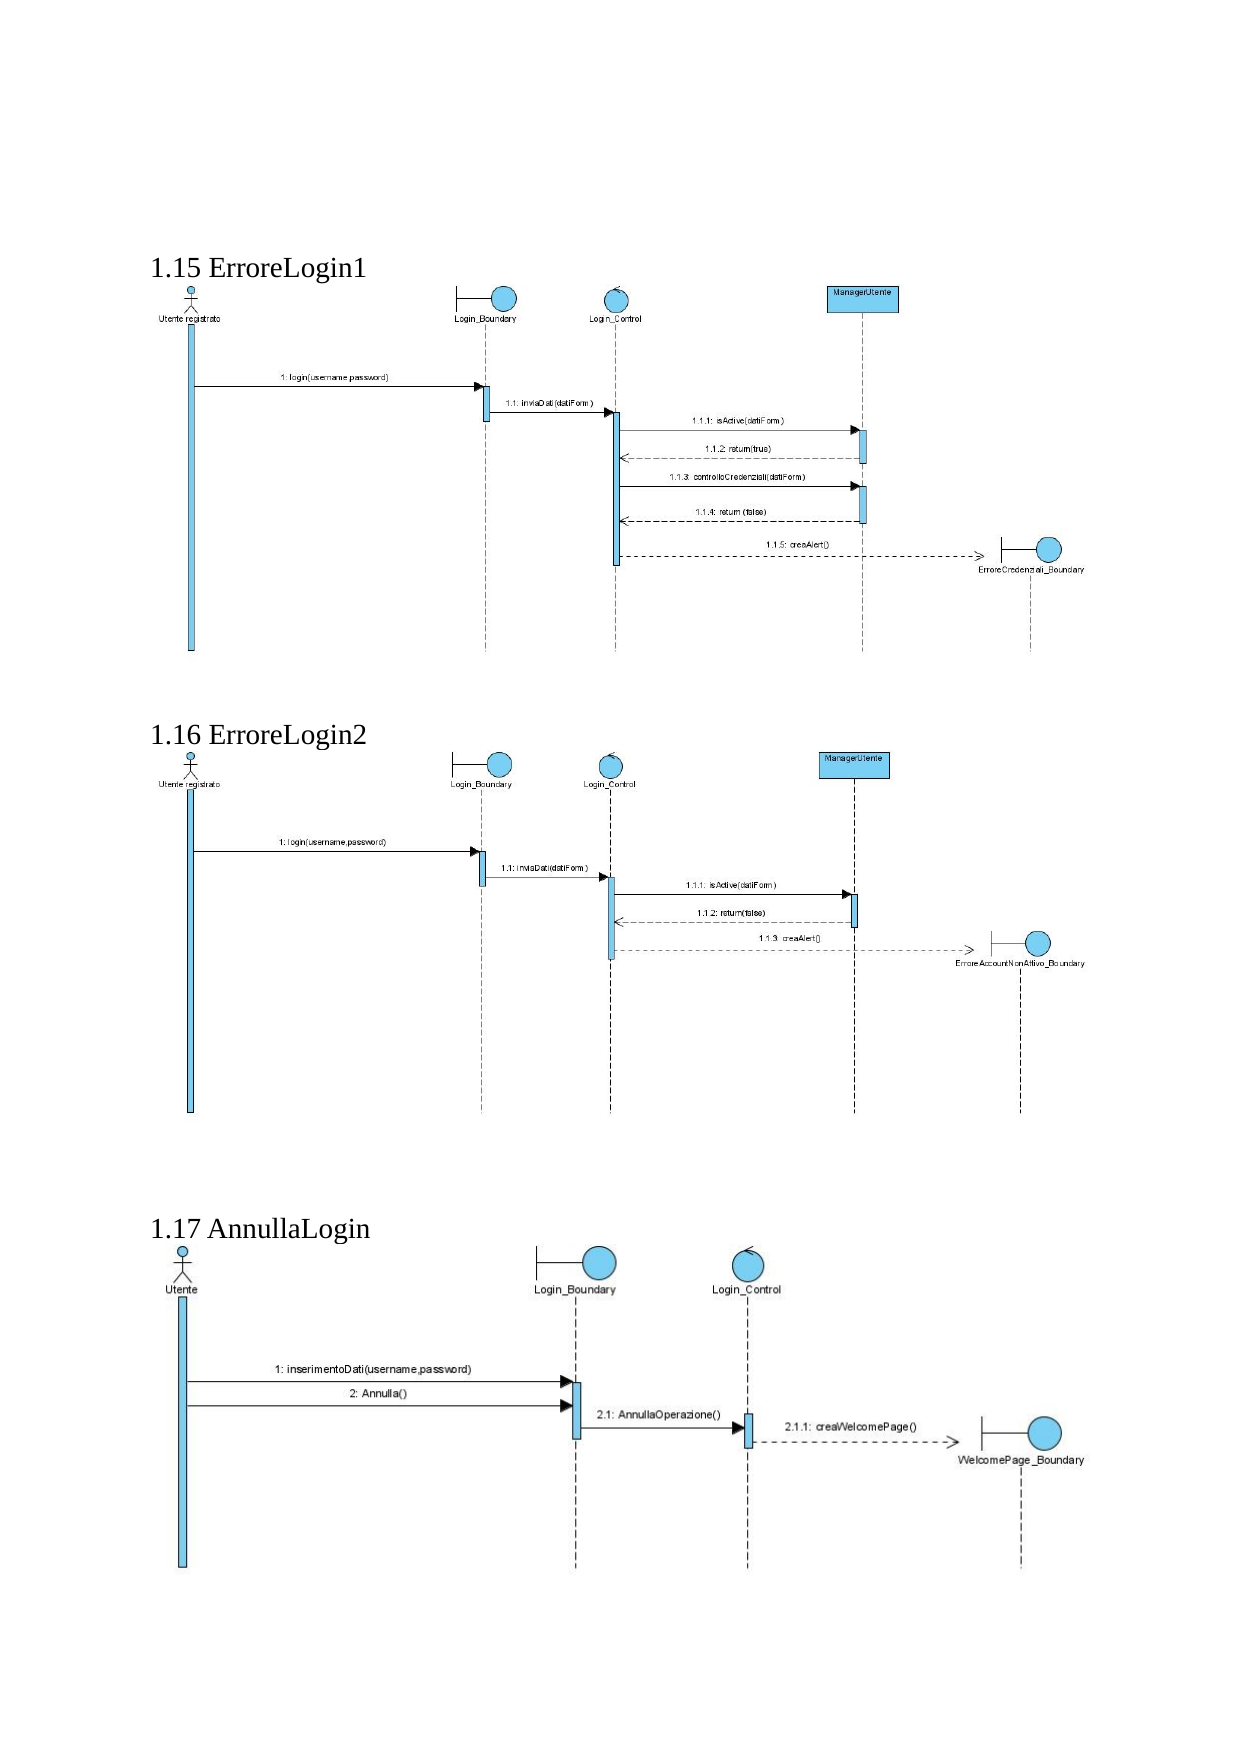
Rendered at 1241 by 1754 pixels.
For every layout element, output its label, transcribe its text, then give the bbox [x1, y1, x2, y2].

picture [150, 284, 1091, 684]
text 1.15 ErroreLogin1 [150, 251, 1090, 284]
text 1.17 AnnullaLogin [150, 1211, 1090, 1244]
picture [150, 750, 1091, 1144]
text 1.16 ErroreLogin2 [150, 717, 1090, 750]
picture [150, 1244, 1091, 1604]
